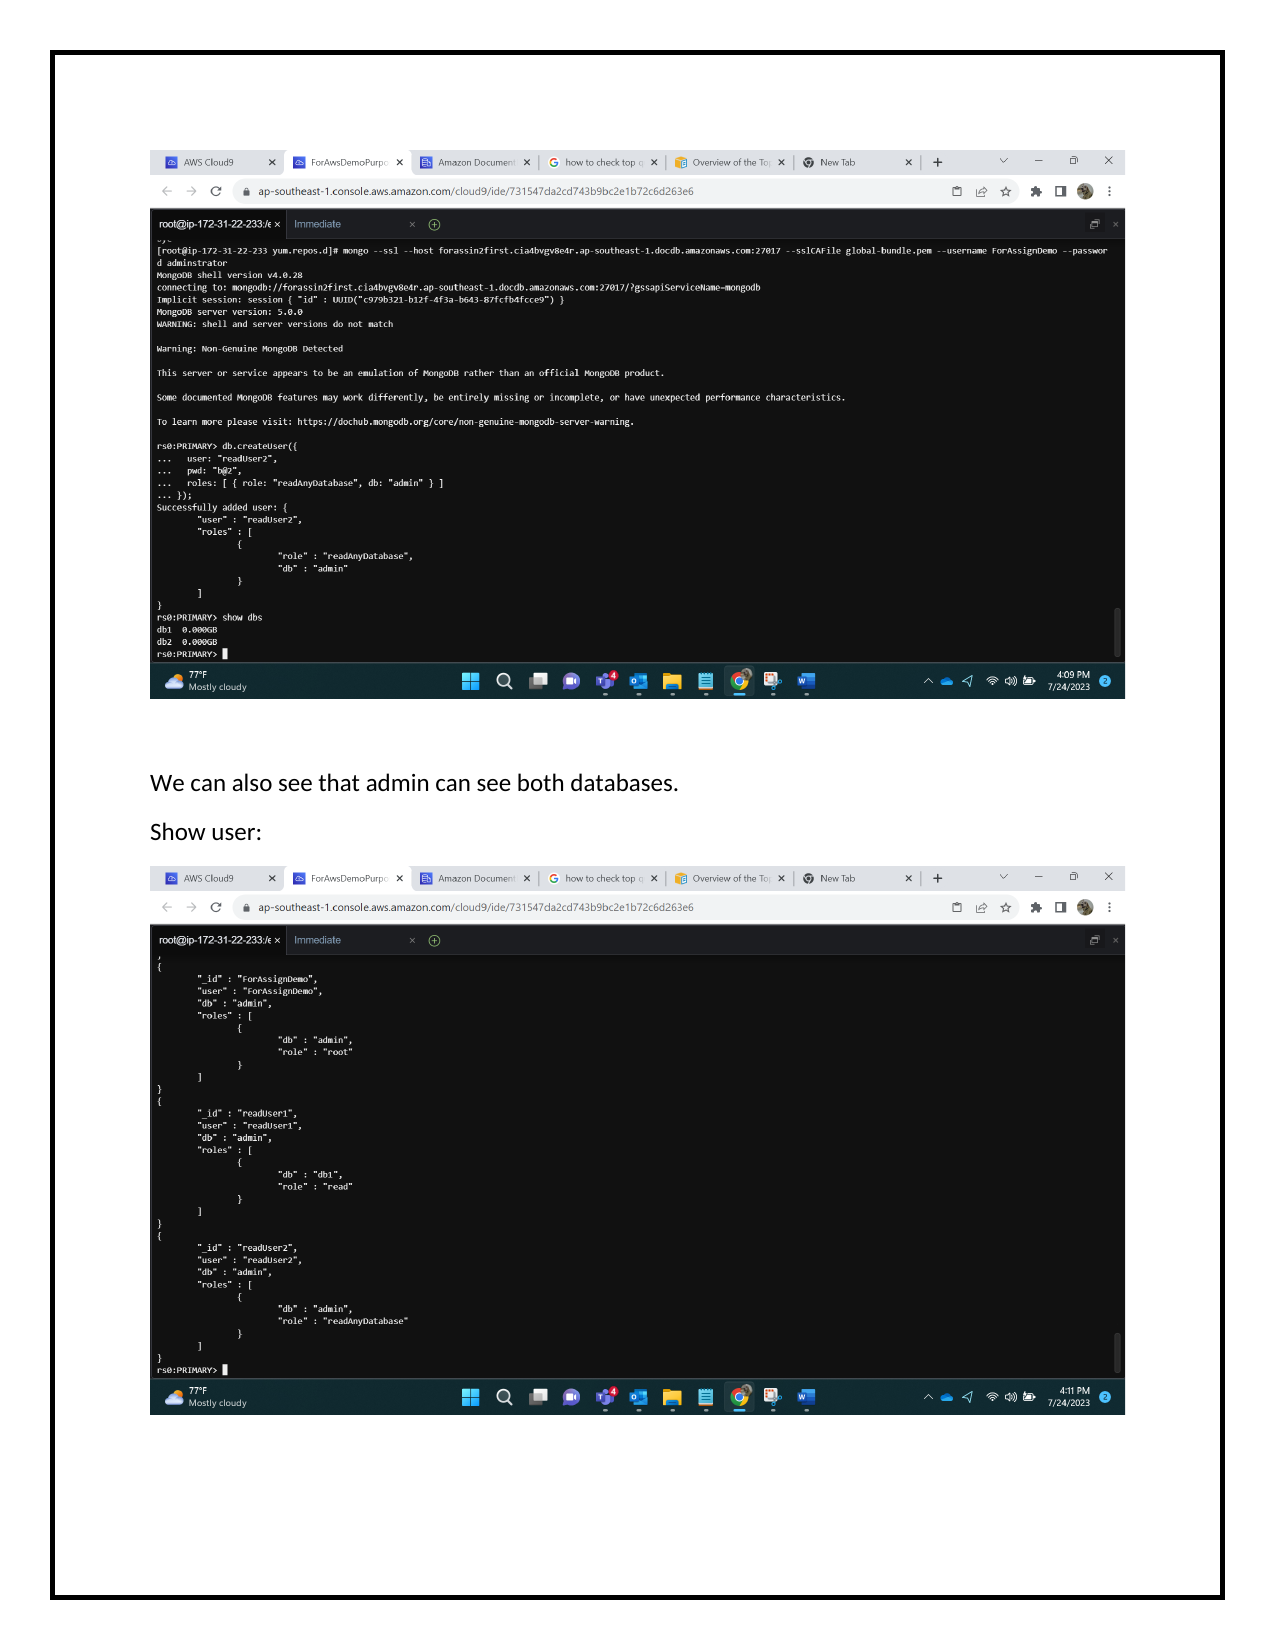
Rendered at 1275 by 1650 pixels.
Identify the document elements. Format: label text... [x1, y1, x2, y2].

text Show user: [150, 816, 1125, 847]
text We can also see that admin can see both databases. [150, 767, 1125, 797]
picture [150, 150, 1125, 699]
picture [150, 866, 1125, 1415]
